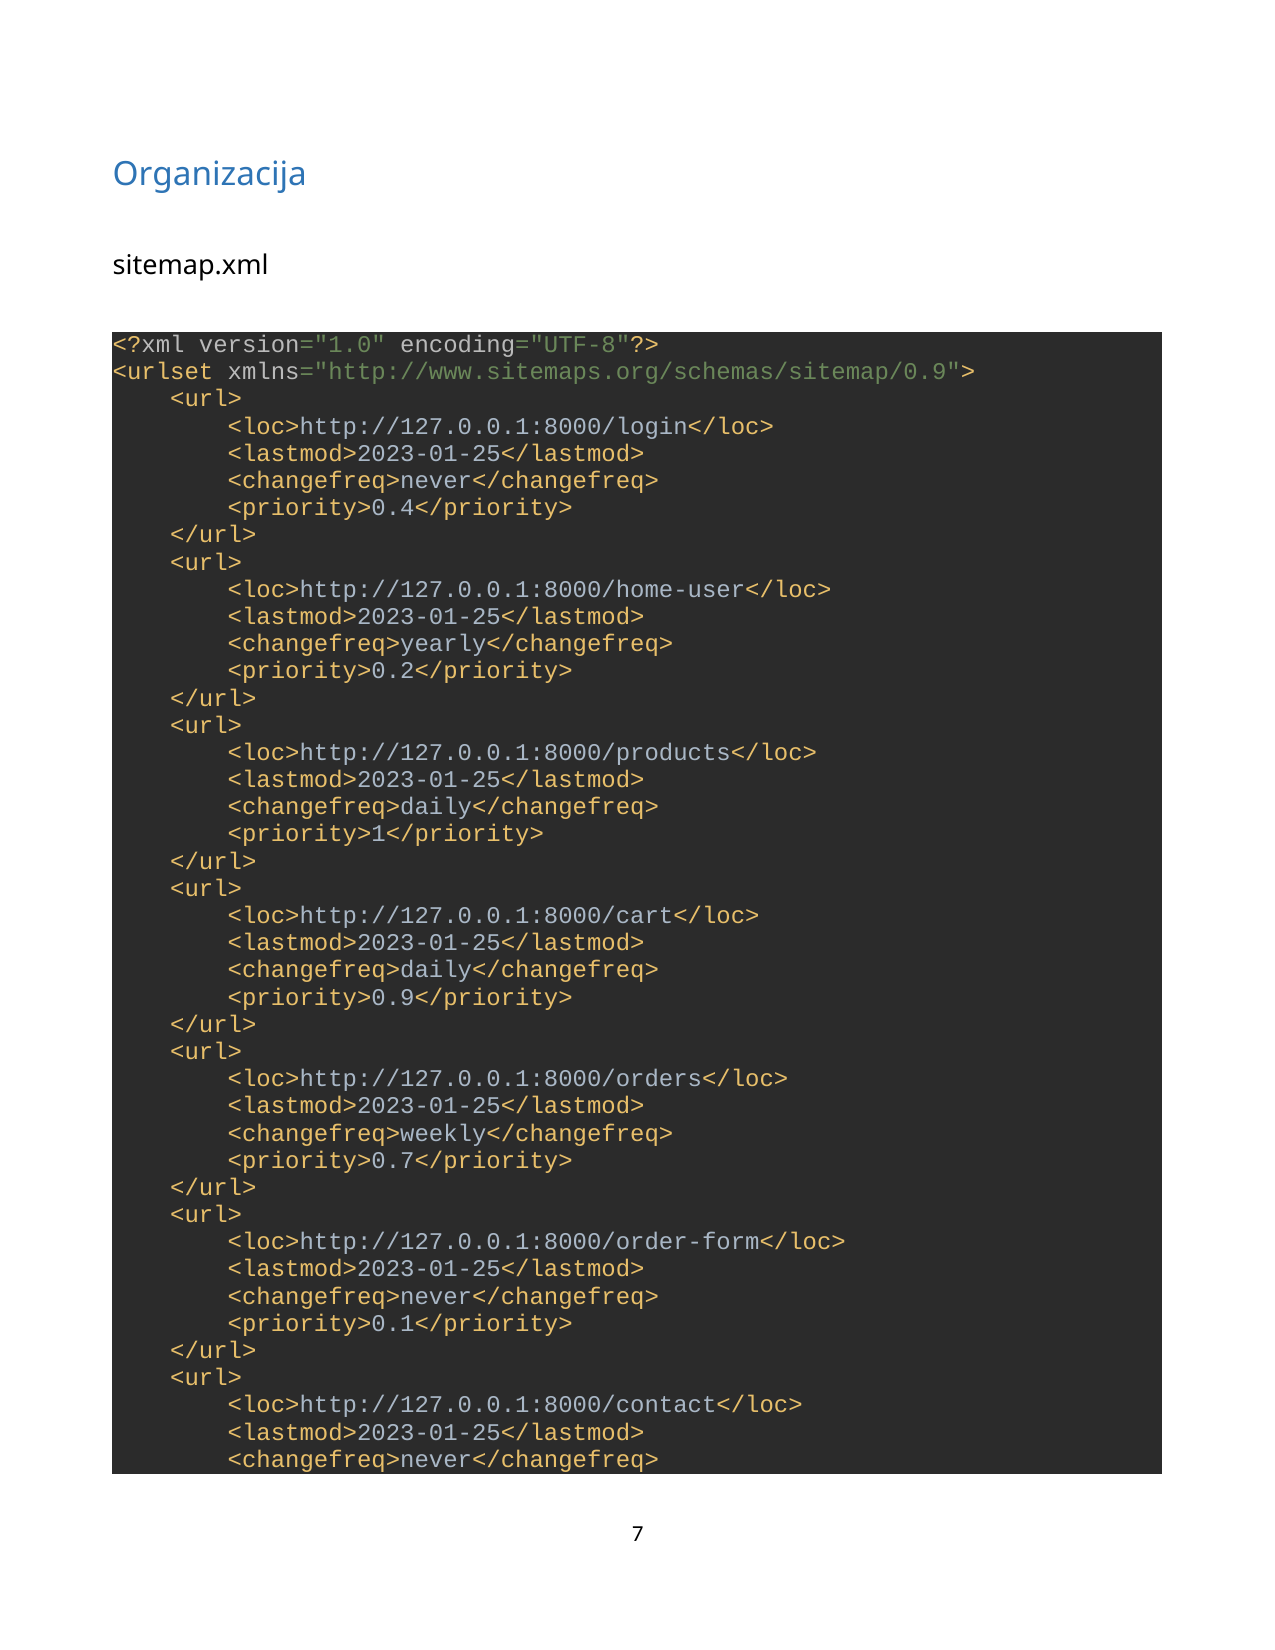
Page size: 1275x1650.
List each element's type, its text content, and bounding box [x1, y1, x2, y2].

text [112, 332, 1162, 1474]
subtitle sitemap.xml [112, 246, 1162, 283]
subtitle Organizacija [112, 150, 1162, 195]
